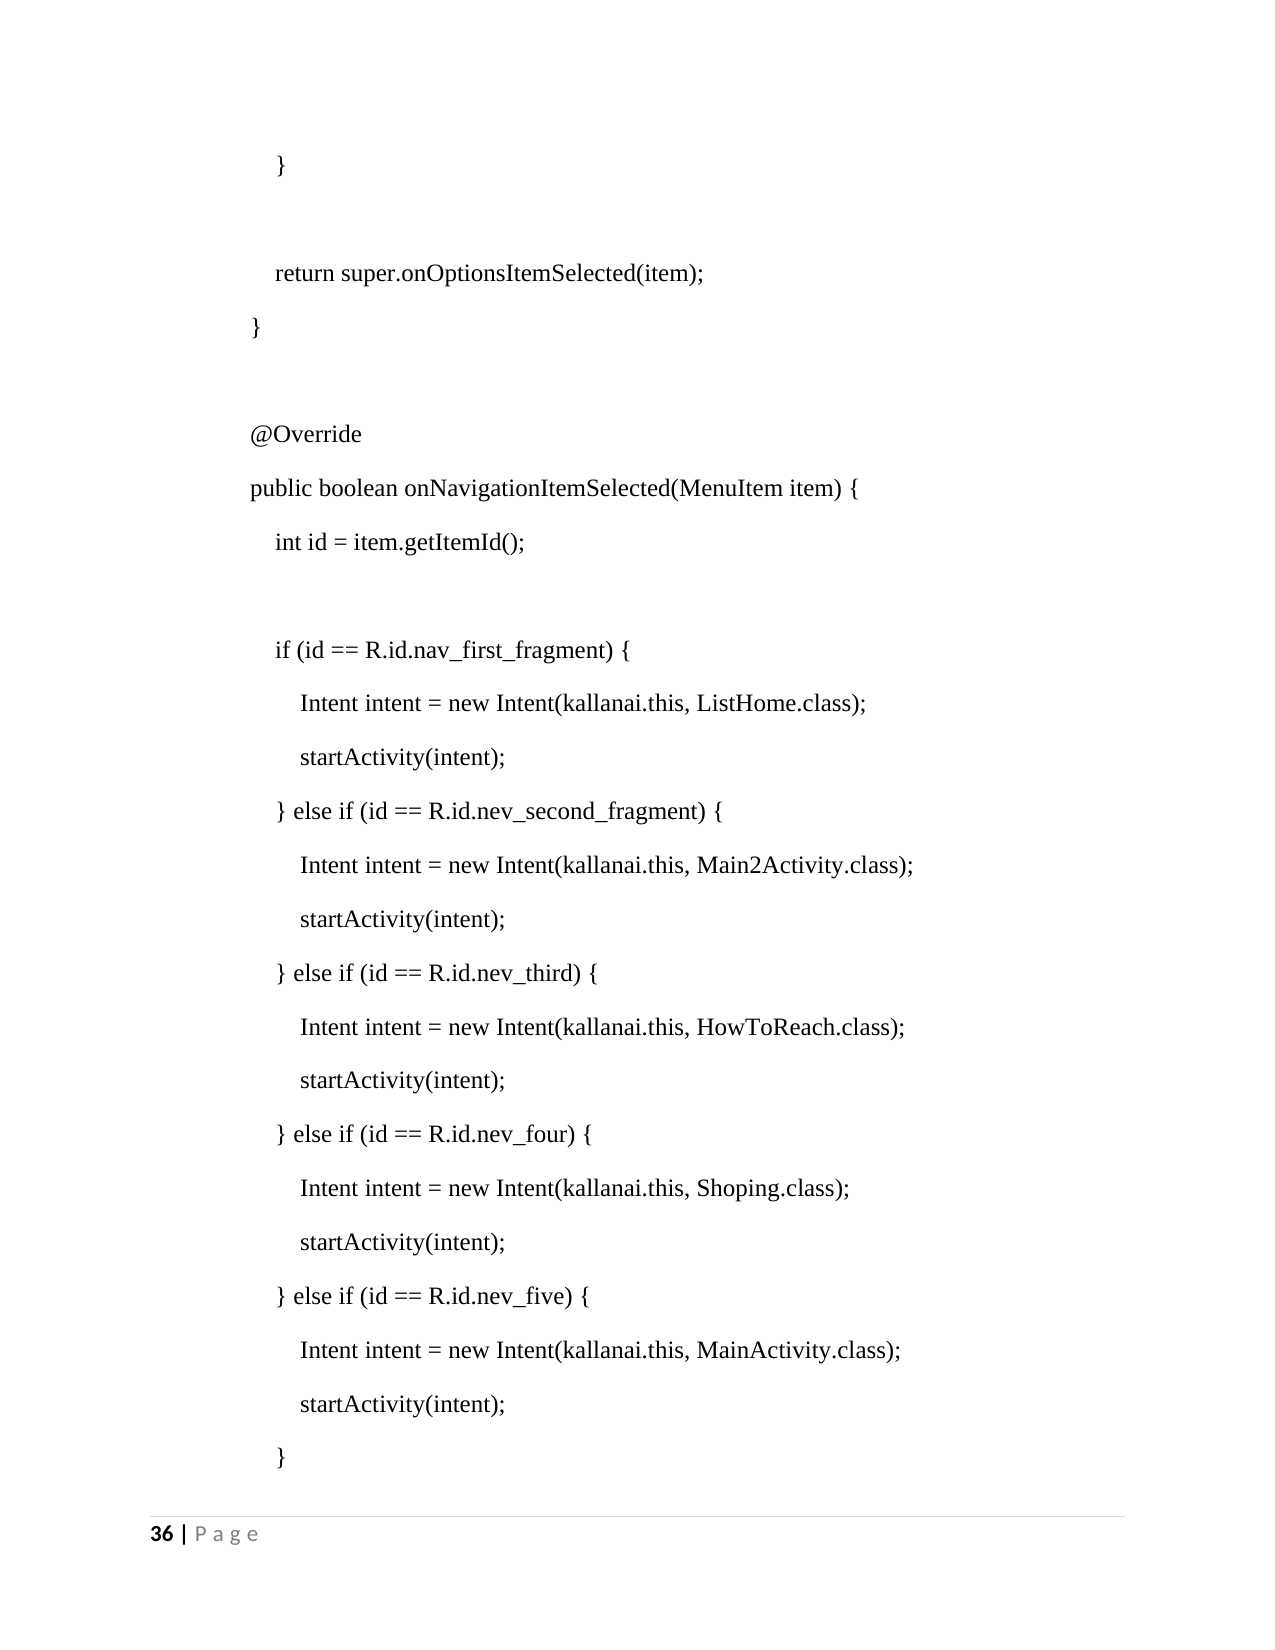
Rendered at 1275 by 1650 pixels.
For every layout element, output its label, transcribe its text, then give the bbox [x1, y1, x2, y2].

text Intent intent = new Intent(kallanai.this, Main2Activity.class); [225, 850, 1125, 879]
text } else if (id == R.id.nev_five) { [225, 1281, 1125, 1310]
text startActivity(intent); [225, 742, 1125, 771]
text } [225, 150, 1125, 179]
text } else if (id == R.id.nev_second_fragment) { [225, 796, 1125, 825]
text Intent intent = new Intent(kallanai.this, HowToReach.class); [225, 1012, 1125, 1040]
text startActivity(intent); [225, 904, 1125, 933]
text int id = item.getItemId(); [225, 527, 1125, 556]
text public boolean onNavigationItemSelected(MenuItem item) { [225, 473, 1125, 502]
text startActivity(intent); [225, 1066, 1125, 1094]
text } else if (id == R.id.nev_four) { [225, 1119, 1125, 1148]
text Intent intent = new Intent(kallanai.this, Shoping.class); [225, 1173, 1125, 1202]
text } [225, 312, 1125, 340]
text if (id == R.id.nav_first_fragment) { [225, 635, 1125, 663]
text startActivity(intent); [225, 1389, 1125, 1417]
text } [225, 1442, 1125, 1471]
text return super.onOptionsItemSelected(item); [225, 258, 1125, 286]
text } else if (id == R.id.nev_third) { [225, 958, 1125, 987]
text Intent intent = new Intent(kallanai.this, ListHome.class); [225, 688, 1125, 717]
text @Override [225, 419, 1125, 448]
text Intent intent = new Intent(kallanai.this, MainActivity.class); [225, 1335, 1125, 1363]
text startActivity(intent); [225, 1227, 1125, 1256]
